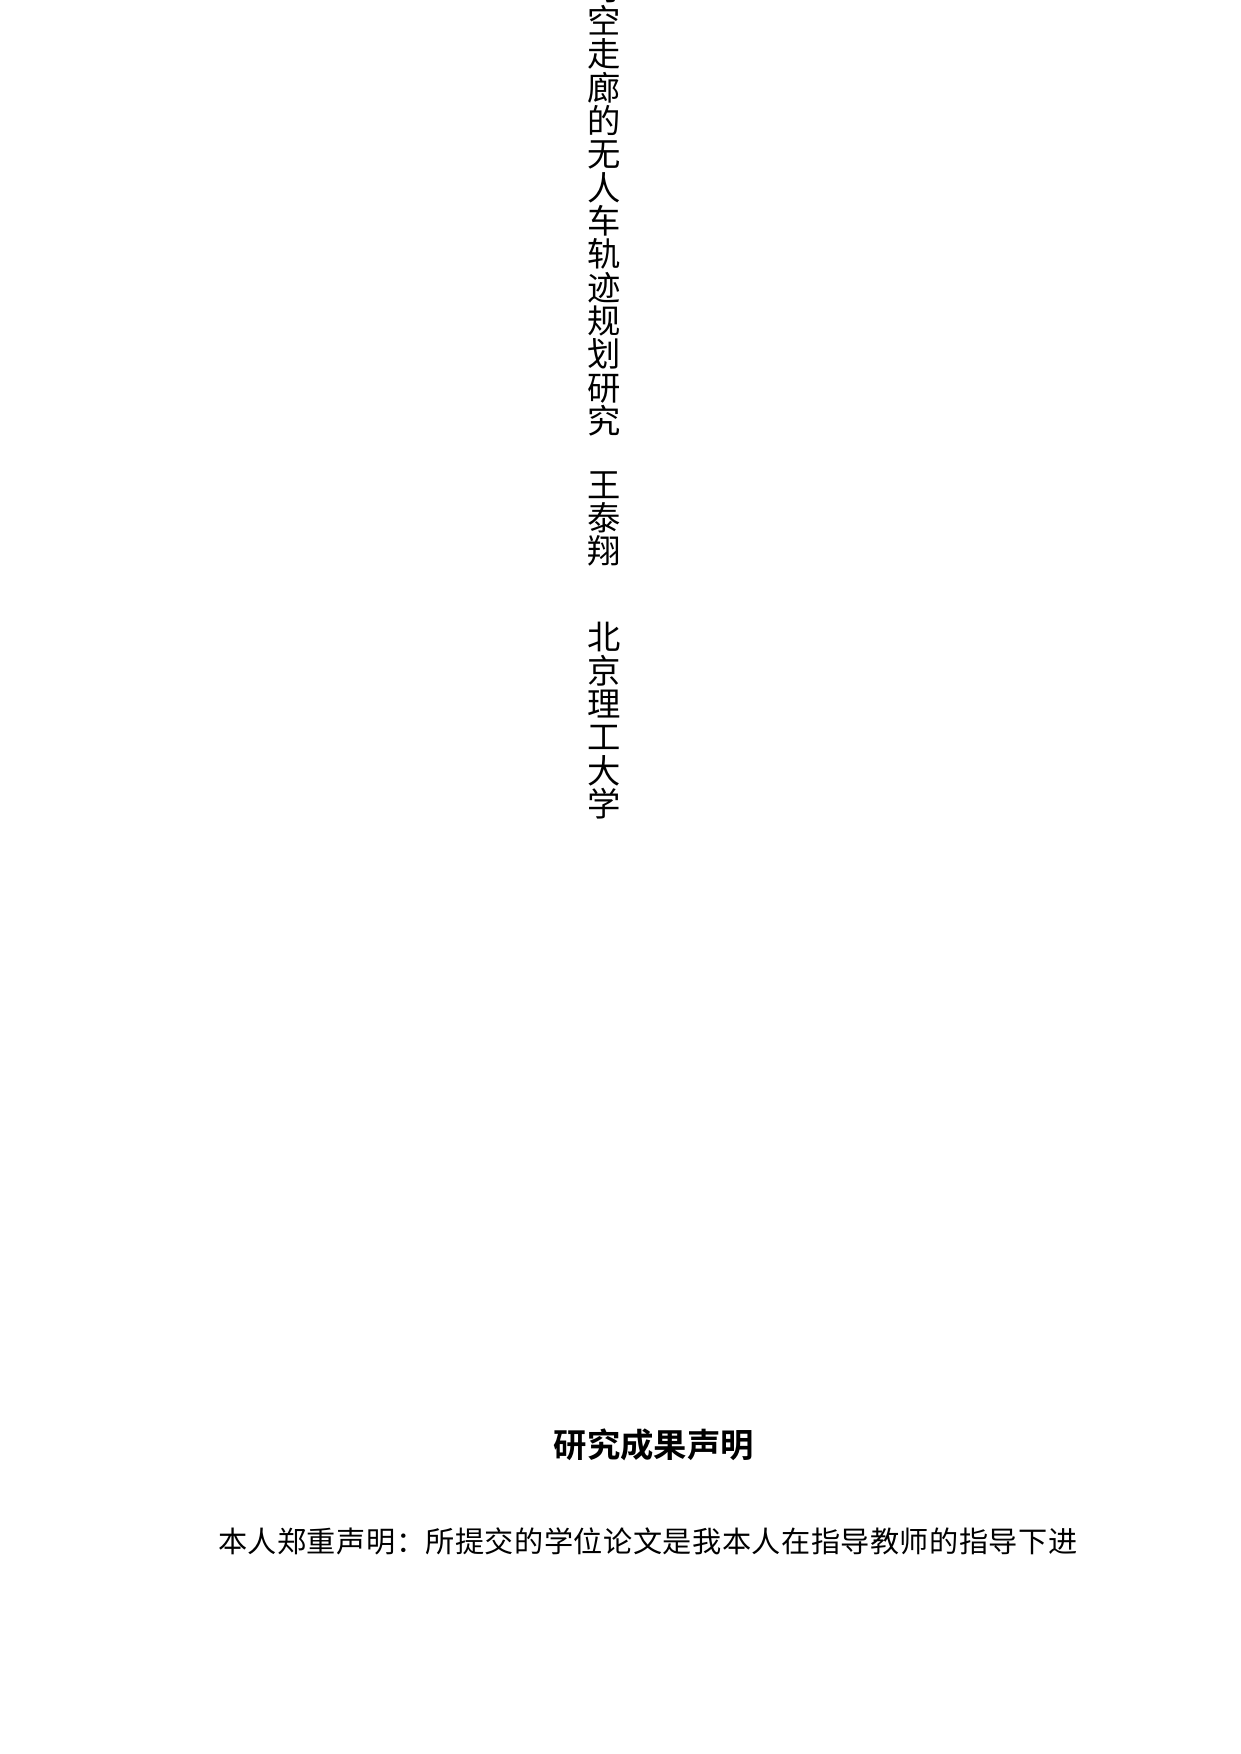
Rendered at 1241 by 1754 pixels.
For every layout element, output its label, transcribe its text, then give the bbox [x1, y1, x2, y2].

text 研究成果声明 [159, 1410, 1081, 1475]
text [159, 1508, 1081, 1573]
